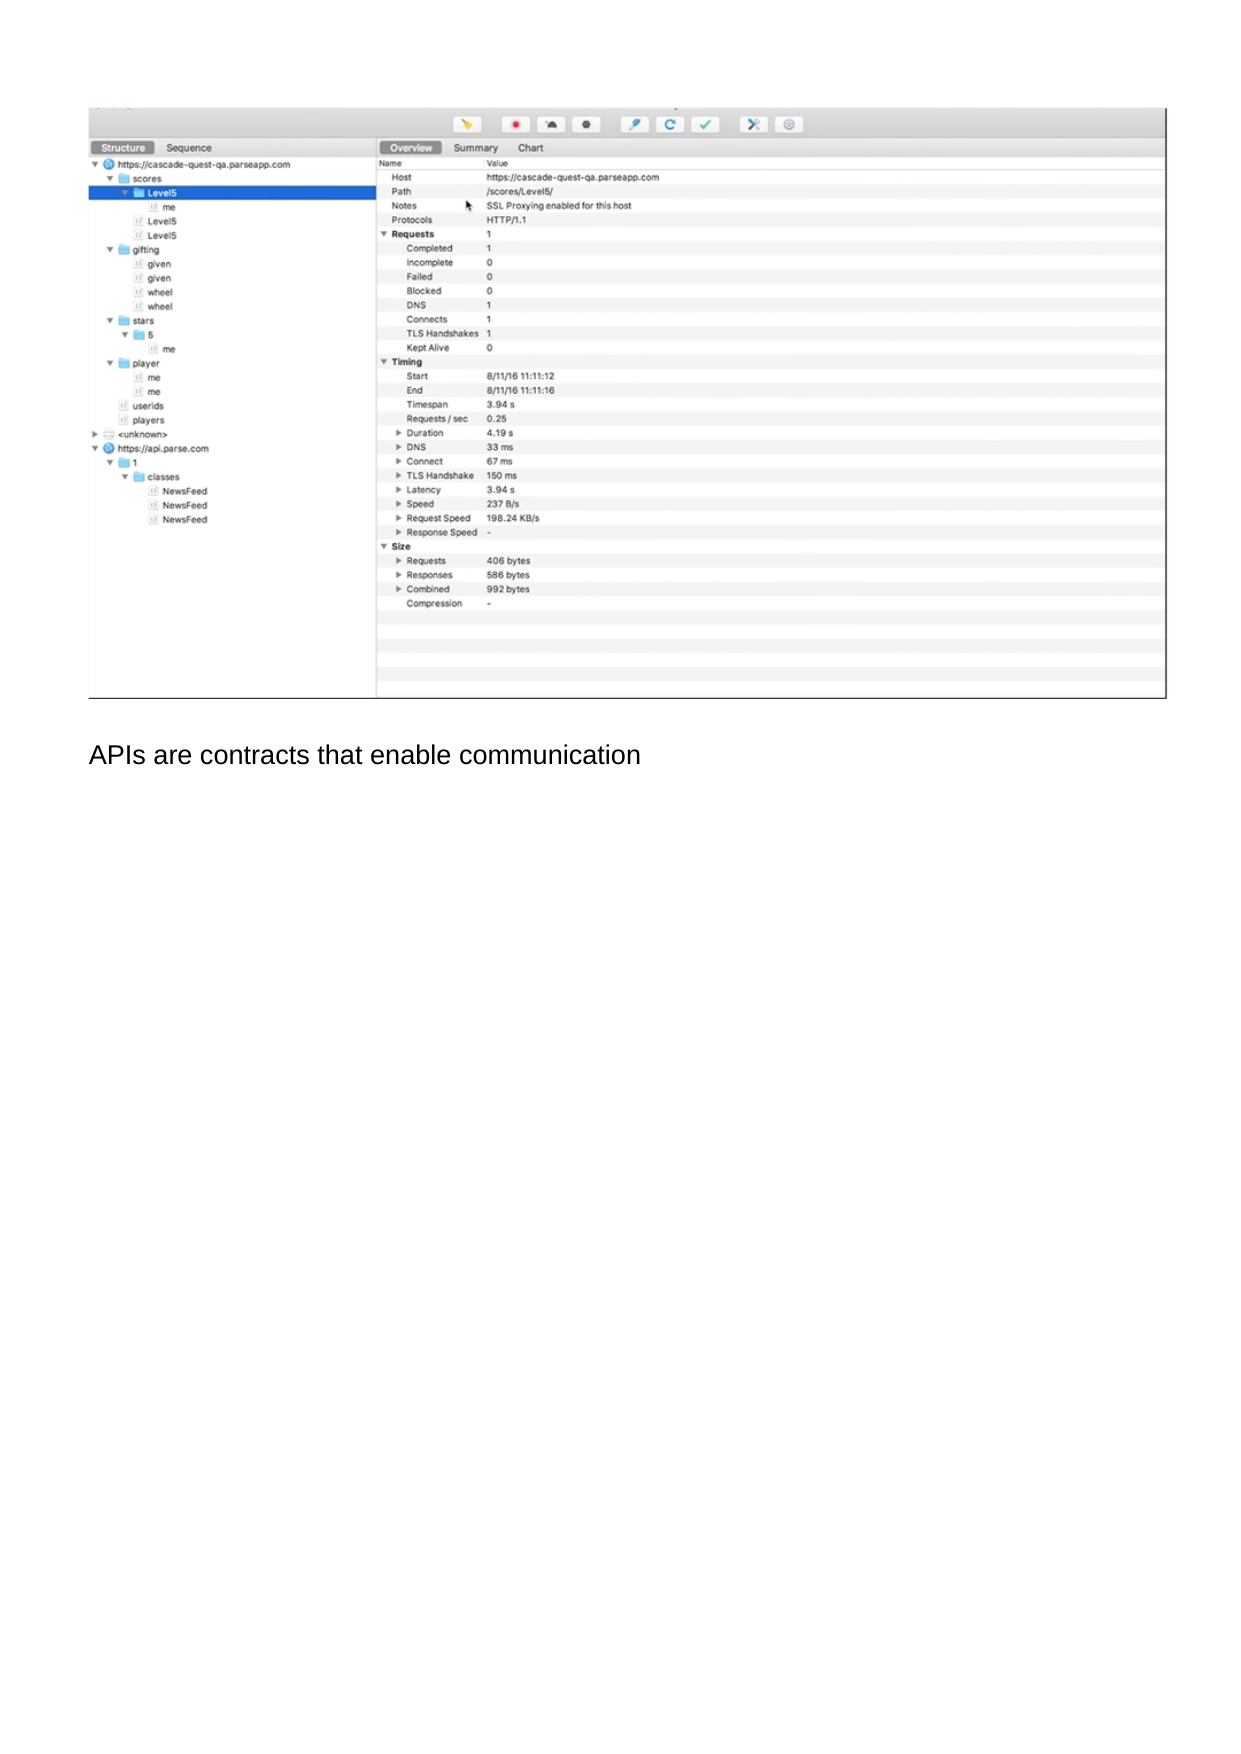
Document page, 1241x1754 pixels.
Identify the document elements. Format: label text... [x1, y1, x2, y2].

text APIs are contracts that enable communication [88, 739, 1168, 770]
picture [88, 105, 1169, 699]
